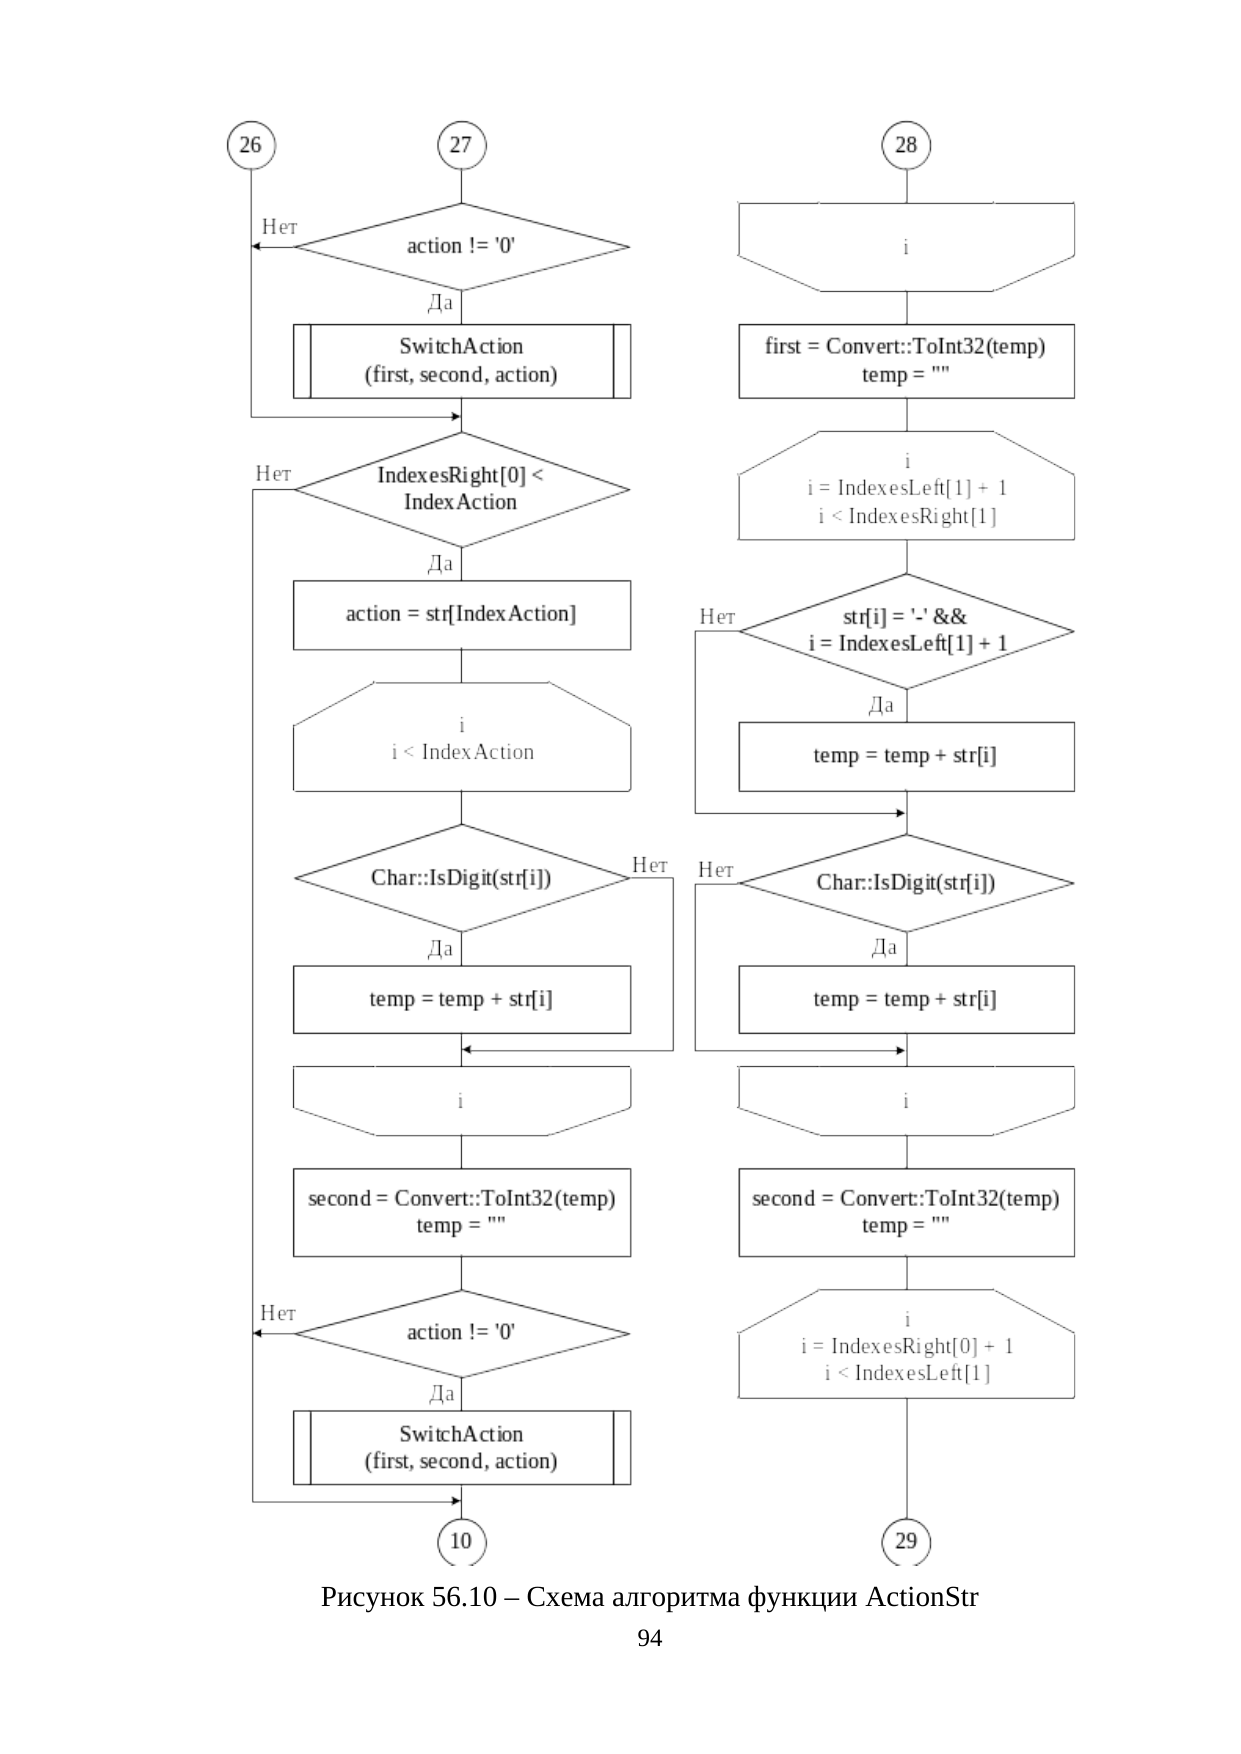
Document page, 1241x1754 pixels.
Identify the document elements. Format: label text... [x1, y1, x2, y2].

text Рисунок 56.10 – Схема алгоритма функции ActionStr [177, 1579, 1122, 1613]
